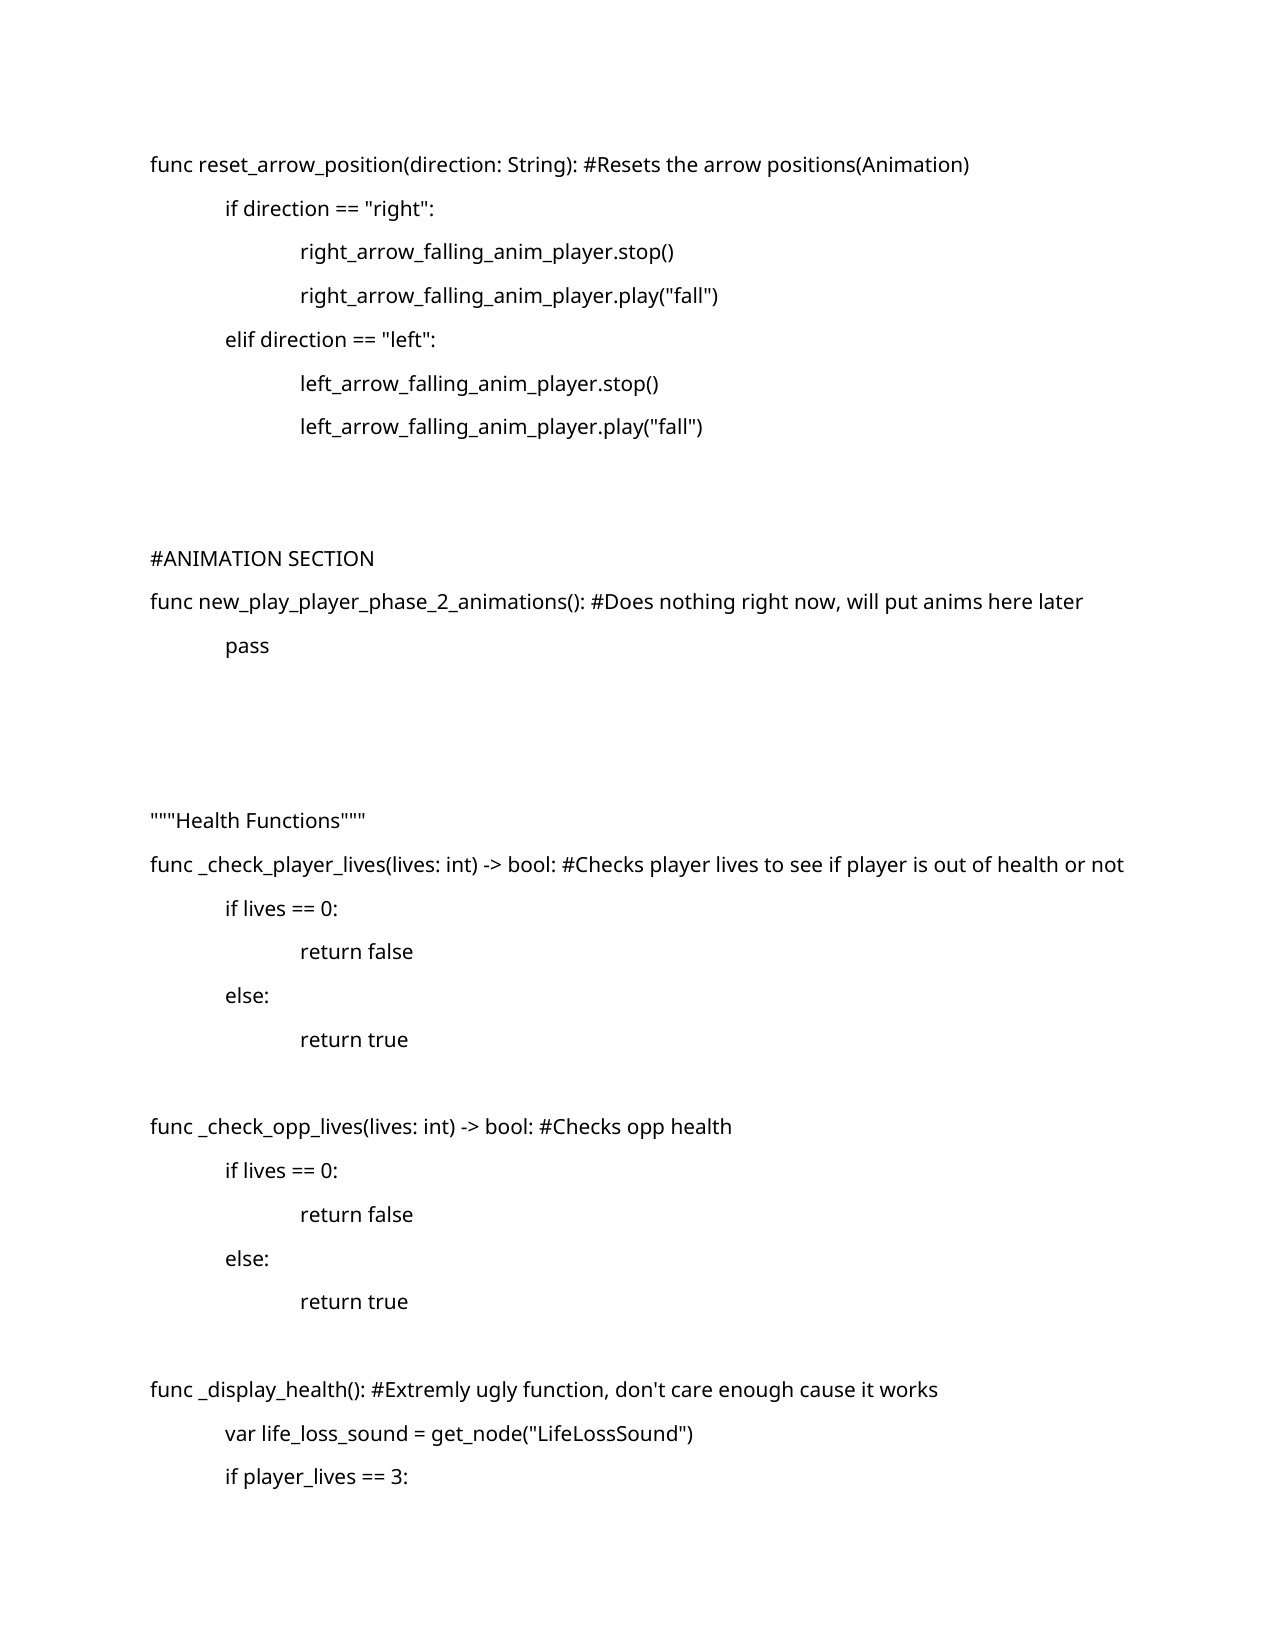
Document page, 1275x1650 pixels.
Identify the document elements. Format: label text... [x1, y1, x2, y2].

text left_arrow_falling_anim_player.stop() [150, 369, 1125, 397]
text if lives == 0: [150, 1156, 1125, 1185]
text else: [150, 981, 1125, 1010]
text """Health Functions""" [150, 806, 1125, 835]
text return false [150, 937, 1125, 966]
text return false [150, 1200, 1125, 1228]
text if player_lives == 3: [150, 1462, 1125, 1491]
text if direction == "right": [150, 194, 1125, 222]
text return true [150, 1287, 1125, 1316]
text return true [150, 1025, 1125, 1053]
text func _check_opp_lives(lives: int) -> bool: #Checks opp health [150, 1112, 1125, 1141]
text left_arrow_falling_anim_player.play("fall") [150, 412, 1125, 441]
text func new_play_player_phase_2_animations(): #Does nothing right now, will put anims here later [150, 587, 1125, 616]
text var life_loss_sound = get_node("LifeLossSound") [150, 1419, 1125, 1447]
text func _display_health(): #Extremly ugly function, don't care enough cause it works [150, 1375, 1125, 1403]
text #ANIMATION SECTION [150, 544, 1125, 572]
text right_arrow_falling_anim_player.stop() [150, 237, 1125, 266]
text else: [150, 1244, 1125, 1272]
text right_arrow_falling_anim_player.play("fall") [150, 281, 1125, 310]
text if lives == 0: [150, 894, 1125, 922]
text func reset_arrow_position(direction: String): #Resets the arrow positions(Animation) [150, 150, 1125, 178]
text func _check_player_lives(lives: int) -> bool: #Checks player lives to see if player is out of health or not [150, 850, 1125, 878]
text pass [150, 631, 1125, 660]
text elif direction == "left": [150, 325, 1125, 353]
